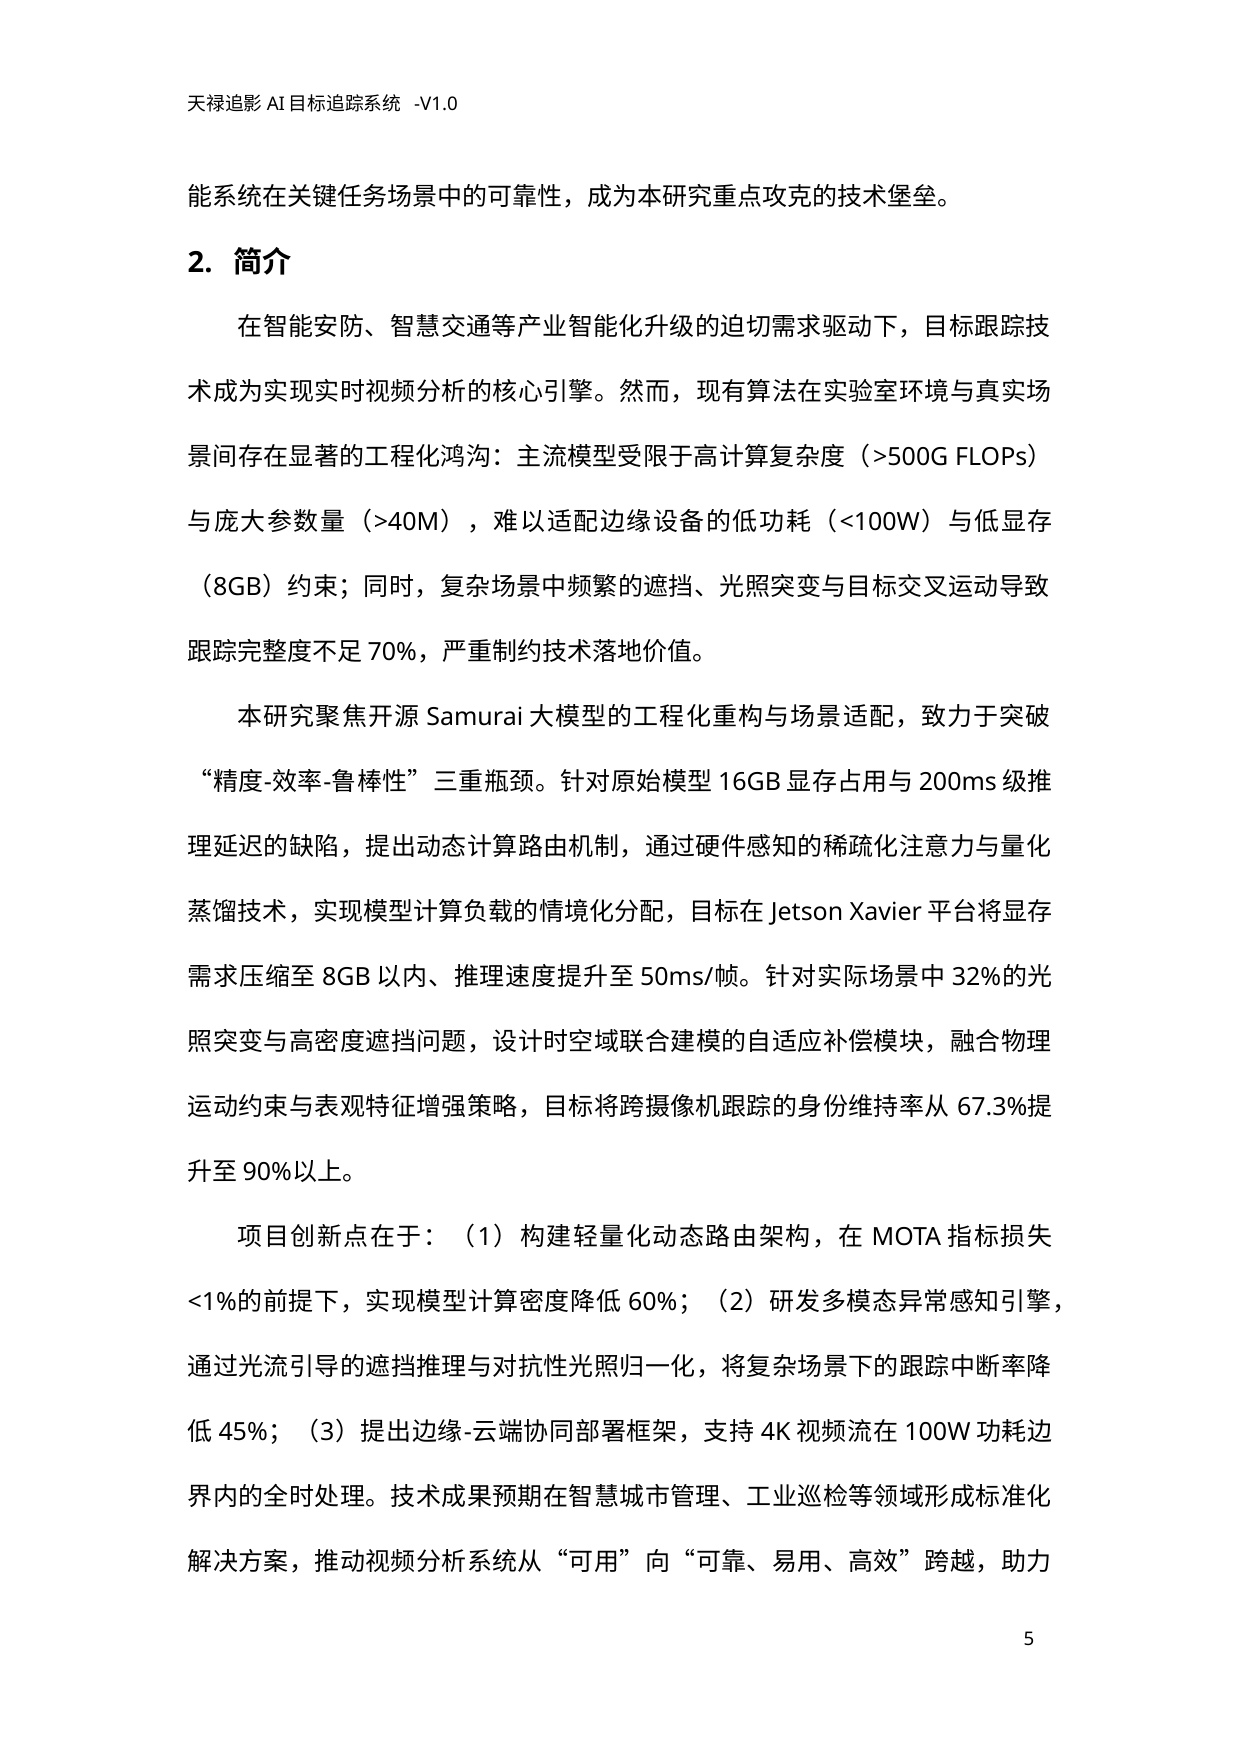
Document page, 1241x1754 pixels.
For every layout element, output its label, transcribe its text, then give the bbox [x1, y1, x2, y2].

list 简介 [187, 227, 1053, 292]
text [187, 1202, 1053, 1592]
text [187, 162, 1053, 227]
text 在智能安防、智慧交通等产业智能化升级的迫切需求驱动下，目标跟踪技术成为实现实时视频分析的核心引擎。然而，现有算法在实验室环境与真实场景间存在显著的工程化鸿沟：主流模型受限于高计算复杂度（>500G FLOPs）与庞大参数量（>40M），难以适配边缘设备的低功耗（<100W）与低显存（8GB）约束；同时，复杂场景中频繁的遮挡、光照突变与目标交叉运动导致跟踪完整度不足70%，严重制约技术落地价值。 [187, 292, 1053, 682]
text 本研究聚焦开源Samurai大模型的工程化重构与场景适配，致力于突破“精度-效率-鲁棒性”三重瓶颈。针对原始模型16GB显存占用与200ms级推理延迟的缺陷，提出动态计算路由机制，通过硬件感知的稀疏化注意力与量化蒸馏技术，实现模型计算负载的情境化分配，目标在Jetson Xavier平台将显存需求压缩至8GB以内、推理速度提升至50ms/帧。针对实际场景中32%的光照突变与高密度遮挡问题，设计时空域联合建模的自适应补偿模块，融合物理运动约束与表观特征增强策略，目标将跨摄像机跟踪的身份维持率从67.3%提升至90%以上。 [187, 682, 1053, 1202]
